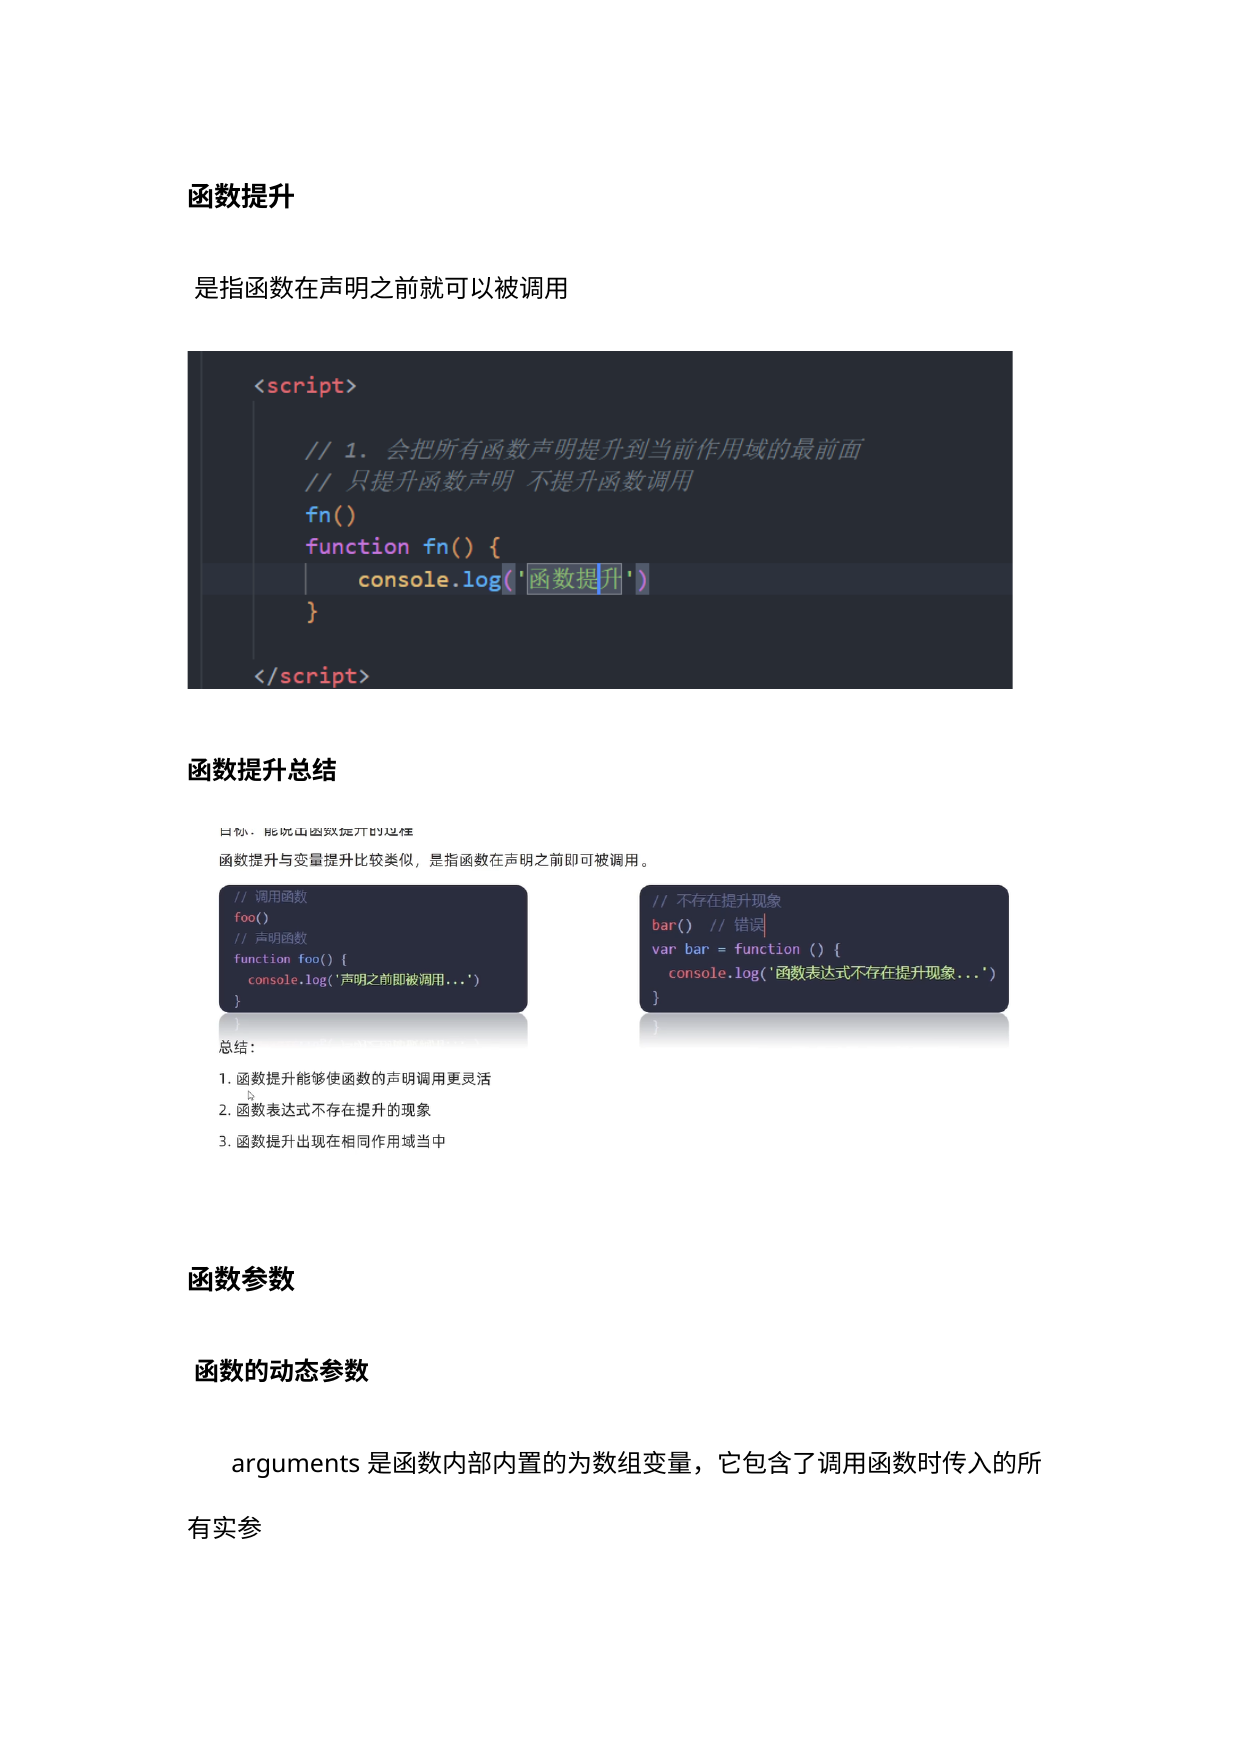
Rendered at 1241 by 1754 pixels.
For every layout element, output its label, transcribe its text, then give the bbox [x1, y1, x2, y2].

text 函数的动态参数 [187, 1337, 1053, 1402]
text 函数参数 [187, 1245, 1053, 1310]
text arguments 是函数内部内置的为数组变量，它包含了调用函数时传入的所有实参 [187, 1429, 1053, 1559]
picture [187, 351, 1013, 689]
text 是指函数在声明之前就可以被调用 [187, 254, 1053, 319]
text 函数提升 [187, 162, 1053, 227]
text 函数提升总结 [187, 736, 1053, 801]
picture [187, 828, 1013, 1162]
